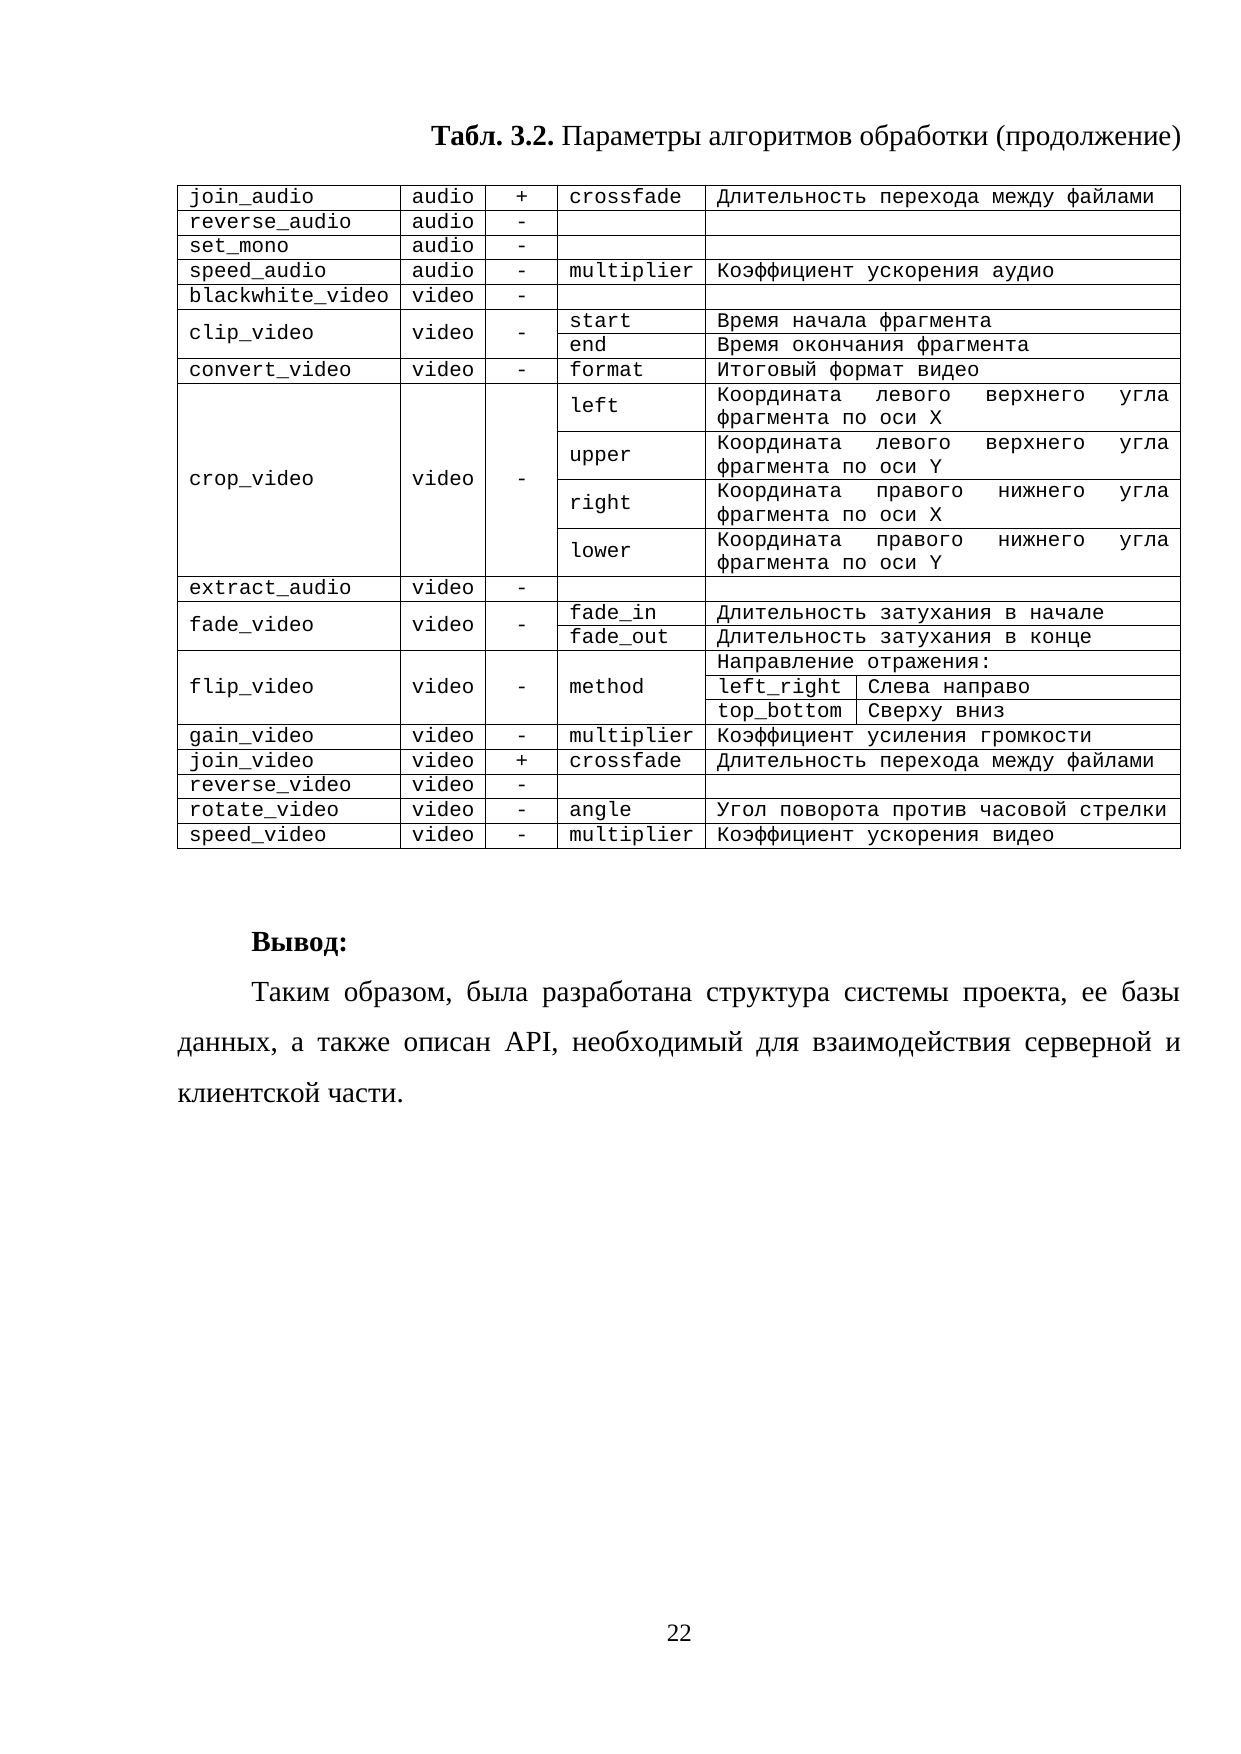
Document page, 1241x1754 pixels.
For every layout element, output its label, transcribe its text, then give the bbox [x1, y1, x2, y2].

table_cell [558, 775, 705, 798]
table_cell audio [401, 260, 485, 284]
table_cell - [486, 310, 557, 358]
table_cell blackwhite_video [178, 285, 400, 308]
table_cell - [486, 384, 557, 576]
table_cell angle [558, 799, 705, 823]
table_cell top_bottom [706, 700, 856, 724]
table_cell - [486, 260, 557, 284]
table_cell [706, 211, 1180, 234]
table_cell - [486, 799, 557, 823]
table_cell video [401, 824, 485, 847]
table_cell crop_video [178, 384, 400, 576]
table_cell speed_video [178, 824, 400, 847]
table_cell Длительность затухания в конце [706, 626, 1180, 650]
table_cell - [486, 236, 557, 259]
table_cell upper [558, 432, 705, 479]
table_cell - [486, 775, 557, 798]
table_cell - [486, 285, 557, 308]
table_cell video [401, 651, 485, 724]
table_cell video [401, 310, 485, 358]
table_cell Время начала фрагмента [706, 310, 1180, 333]
table_cell format [558, 359, 705, 383]
table_cell rotate_video [178, 799, 400, 823]
table_cell video [401, 750, 485, 773]
table_cell multiplier [558, 260, 705, 284]
table_cell [558, 236, 705, 259]
table_cell Длительность затухания в начале [706, 602, 1180, 625]
table_cell left_right [706, 676, 856, 699]
table_cell video [401, 602, 485, 650]
table_cell left [558, 384, 705, 431]
table_cell + [486, 750, 557, 773]
table_cell - [486, 651, 557, 724]
table_cell video [401, 725, 485, 749]
table_header crossfade [558, 186, 705, 210]
text Таким образом, была разработана структура системы проекта, ее базы данных, а также описан API, необходимый для взаимодействия серверной и клиентской части. [177, 974, 1181, 1108]
table_cell reverse_audio [178, 211, 400, 234]
table_cell extract_audio [178, 577, 400, 601]
table_cell [558, 285, 705, 308]
table_cell - [486, 577, 557, 601]
table_cell convert_video [178, 359, 400, 383]
table_cell start [558, 310, 705, 333]
table_cell video [401, 799, 485, 823]
table_cell join_video [178, 750, 400, 773]
table_cell fade_video [178, 602, 400, 650]
table_cell gain_video [178, 725, 400, 749]
table_cell Коэффициент ускорения аудио [706, 260, 1180, 284]
table_cell clip_video [178, 310, 400, 358]
table_cell [558, 577, 705, 601]
table_cell video [401, 359, 485, 383]
table_cell end [558, 334, 705, 358]
table_cell Направление отражения: [706, 651, 1180, 675]
table_cell - [486, 824, 557, 847]
table_cell - [486, 725, 557, 749]
table_cell method [558, 651, 705, 724]
table_cell speed_audio [178, 260, 400, 284]
table_cell - [486, 211, 557, 234]
table_header join_audio [178, 186, 400, 210]
table_cell Коэффициент усиления громкости [706, 725, 1180, 749]
table_cell Длительность перехода между файлами [706, 750, 1180, 773]
table_header + [486, 186, 557, 210]
table_cell flip_video [178, 651, 400, 724]
table_cell video [401, 775, 485, 798]
table_cell [706, 775, 1180, 798]
table_cell Слева направо [857, 676, 1180, 699]
table_header audio [401, 186, 485, 210]
table_cell [706, 577, 1180, 601]
table_cell video [401, 384, 485, 576]
table_cell Координата левого верхнего угла фрагмента по оси X [706, 384, 1180, 431]
table_cell Итоговый формат видео [706, 359, 1180, 383]
table_cell video [401, 577, 485, 601]
table_cell multiplier [558, 824, 705, 847]
table_cell Время окончания фрагмента [706, 334, 1180, 358]
table_header Длительность перехода между файлами [706, 186, 1180, 210]
table_cell [558, 211, 705, 234]
table_cell - [486, 602, 557, 650]
table_cell Координата правого нижнего угла фрагмента по оси Y [706, 529, 1180, 576]
table_cell right [558, 480, 705, 528]
table_cell video [401, 285, 485, 308]
table_cell [706, 285, 1180, 308]
table_cell Угол поворота против часовой стрелки [706, 799, 1180, 823]
text Табл. 3.2. Параметры алгоритмов обработки (продолжение) [177, 118, 1181, 152]
table_cell multiplier [558, 725, 705, 749]
table_cell Коэффициент ускорения видео [706, 824, 1180, 847]
table_cell crossfade [558, 750, 705, 773]
table_cell lower [558, 529, 705, 576]
table_cell Координата правого нижнего угла фрагмента по оси X [706, 480, 1180, 528]
table_cell - [486, 359, 557, 383]
table_cell audio [401, 211, 485, 234]
table_cell reverse_video [178, 775, 400, 798]
table_cell Сверху вниз [857, 700, 1180, 724]
table_cell fade_out [558, 626, 705, 650]
table_cell [706, 236, 1180, 259]
table_cell audio [401, 236, 485, 259]
table_cell Координата левого верхнего угла фрагмента по оси Y [706, 432, 1180, 479]
table_cell fade_in [558, 602, 705, 625]
text Вывод: [177, 924, 1181, 957]
table_cell set_mono [178, 236, 400, 259]
